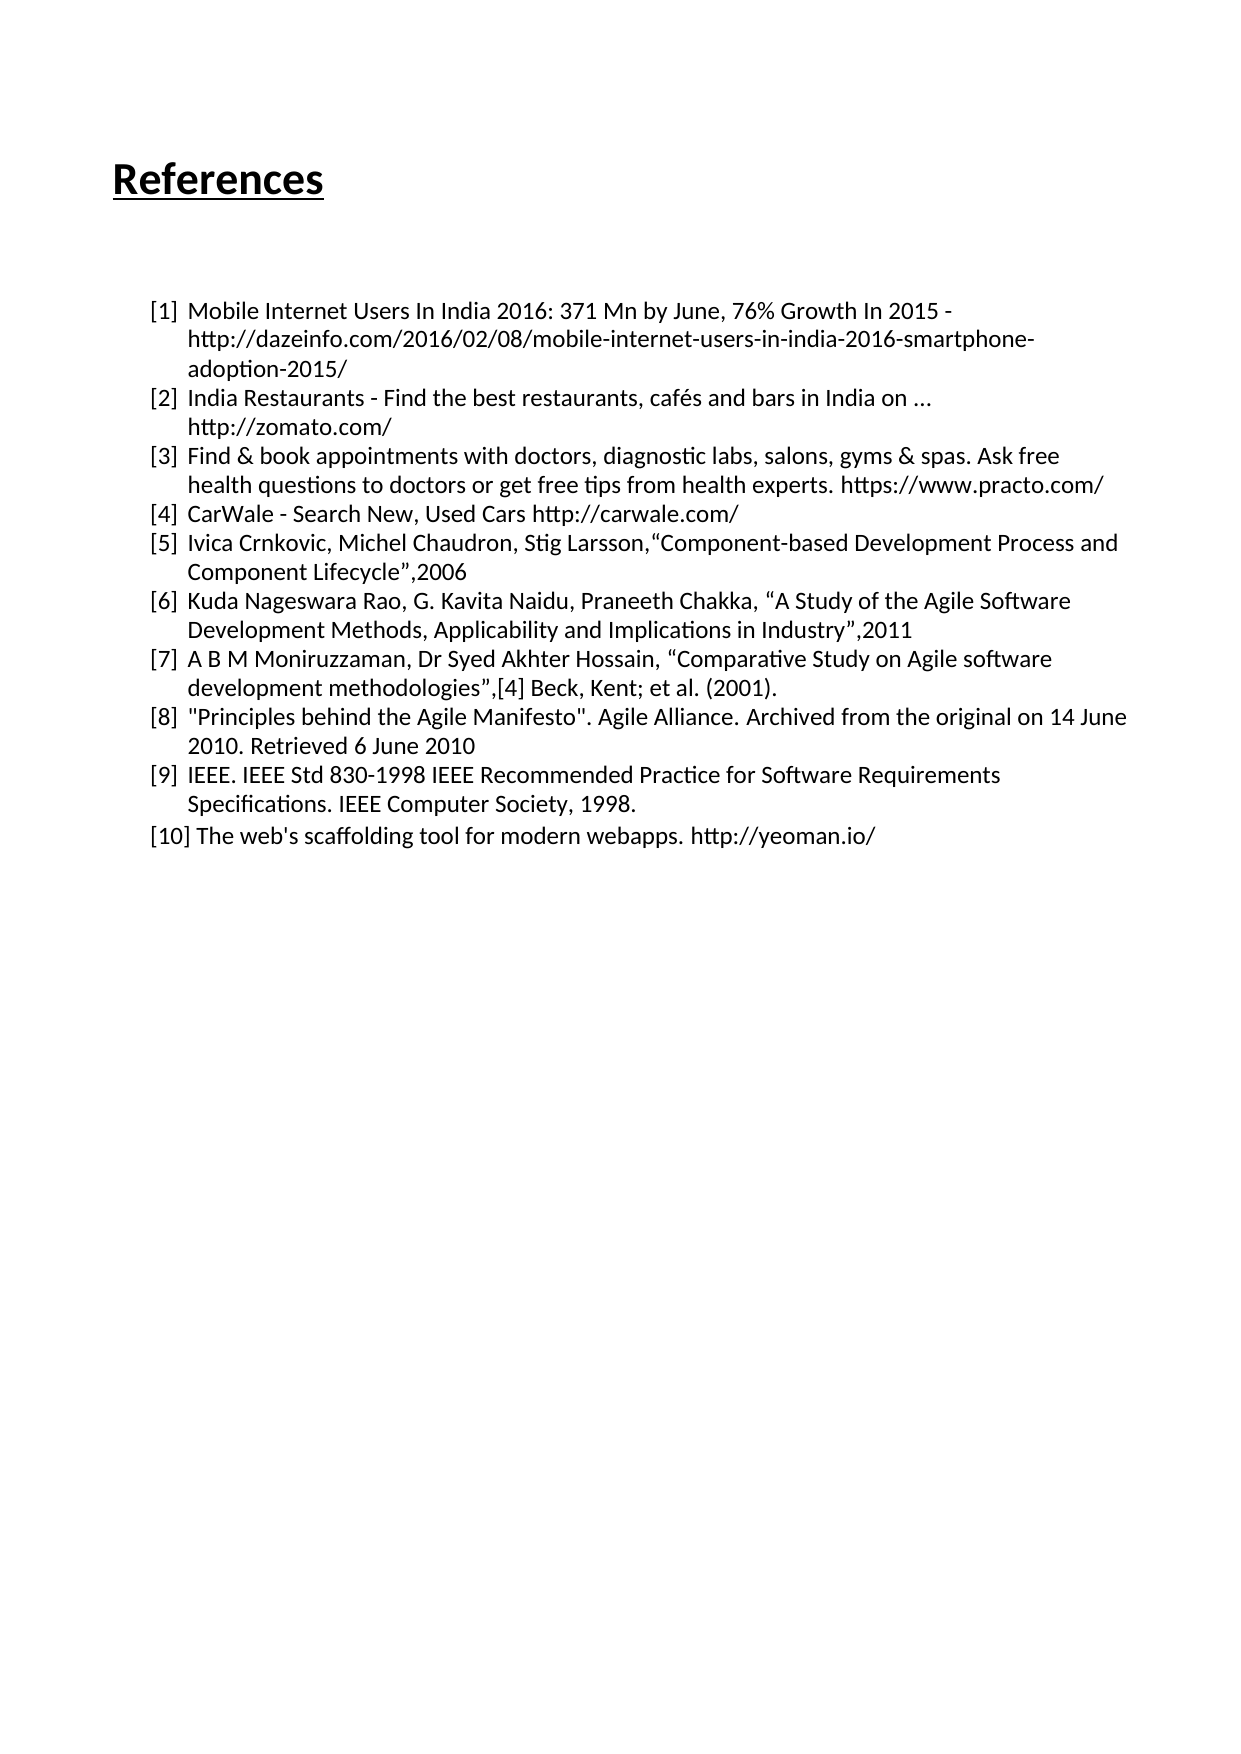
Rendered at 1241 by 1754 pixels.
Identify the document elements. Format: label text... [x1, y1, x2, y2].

list Mobile Internet Users In India 2016: 371 Mn by June, 76% Growth In 2015 - http://dazeinfo.com/2016/02/08/mobile-internet-users-in-india-2016-smartphone-adoption-2015/ [150, 296, 1128, 383]
list CarWale - Search New, Used Cars http://carwale.com/ [150, 499, 1128, 528]
list IEEE. IEEE Std 830-1998 IEEE Recommended Practice for Software Requirements Specifications. IEEE Computer Society, 1998. [150, 760, 1128, 818]
text [10] The web's scaffolding tool for modern webapps. http://yeoman.io/ [150, 820, 1128, 850]
list "Principles behind the Agile Manifesto". Agile Alliance. Archived from the original on 14 June 2010. Retrieved 6 June 2010 [150, 702, 1128, 760]
list Kuda Nageswara Rao, G. Kavita Naidu, Praneeth Chakka, “A Study of the Agile Software Development Methods, Applicability and Implications in Industry”,2011 [150, 586, 1128, 644]
list Ivica Crnkovic, Michel Chaudron, Stig Larsson,“Component-based Development Process and Component Lifecycle”,2006 [150, 528, 1128, 586]
list India Restaurants - Find the best restaurants, cafés and bars in India on ... http://zomato.com/ [150, 383, 1128, 441]
text References [112, 150, 1128, 206]
list A B M Moniruzzaman, Dr Syed Akhter Hossain, “Comparative Study on Agile software development methodologies”,[4] Beck, Kent; et al. (2001). [150, 644, 1128, 702]
list Find & book appointments with doctors, diagnostic labs, salons, gyms & spas. Ask free health questions to doctors or get free tips from health experts. https://www.practo.com/ [150, 441, 1128, 499]
